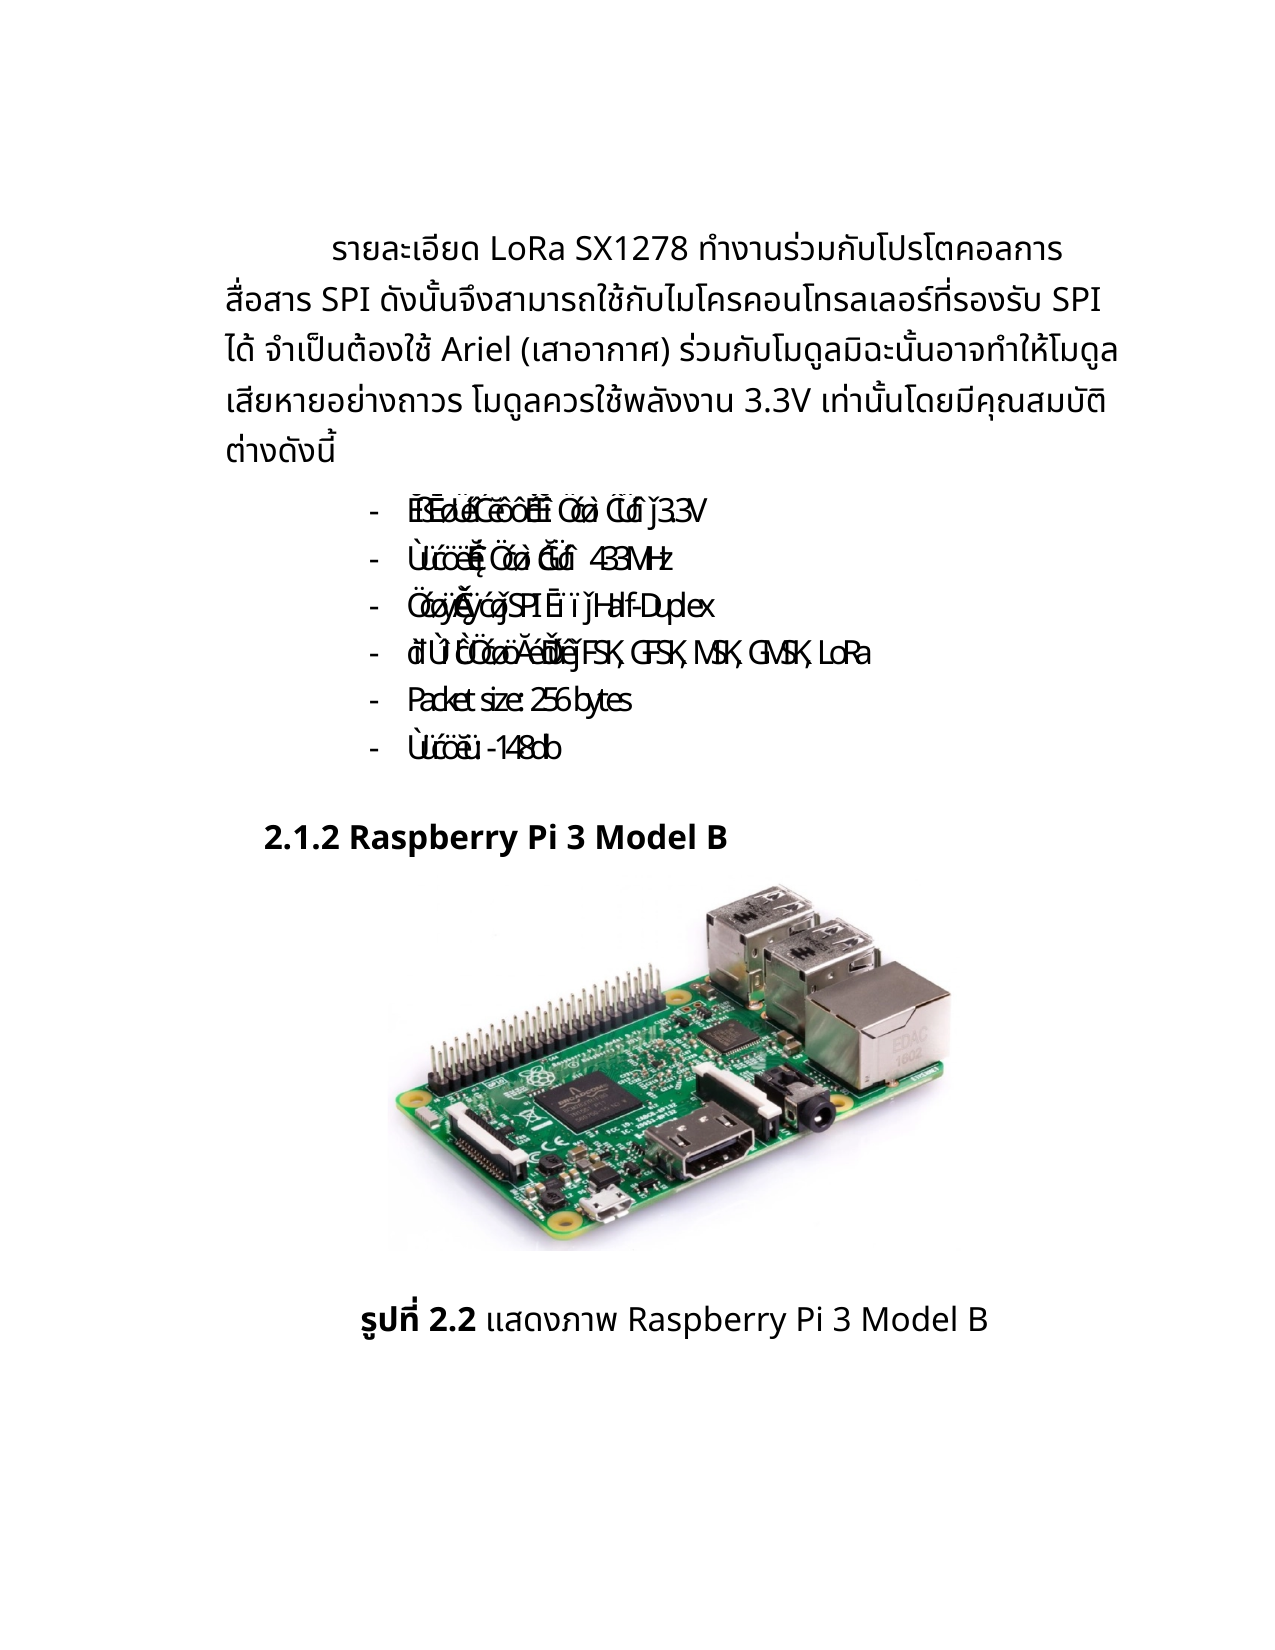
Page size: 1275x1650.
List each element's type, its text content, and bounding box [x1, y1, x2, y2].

table_header รูปที่ 2.2 แสดงภาพ Raspberry Pi 3 Model B [225, 876, 1124, 1347]
picture [387, 875, 962, 1251]
text รายละเอียด LoRa SX1278 ทำงานร่วมกับโปรโตคอลการสื่อสาร SPI ดังนั้นจึงสามารถใช้กับไมโครคอนโทรลเลอร์ที่รองรับ SPI ได้ จำเป็นต้องใช้ Ariel (เสาอากาศ) ร่วมกับโมดูลมิฉะนั้นอาจทำให้โมดูลเสียหายอย่างถาวร โมดูลควรใช้พลังงาน 3.3V เท่านั้นโดยมีคุณสมบัติต่างดังนี้ [225, 225, 1125, 478]
text 2.1.2 Raspberry Pi 3 Model B [225, 813, 1125, 859]
